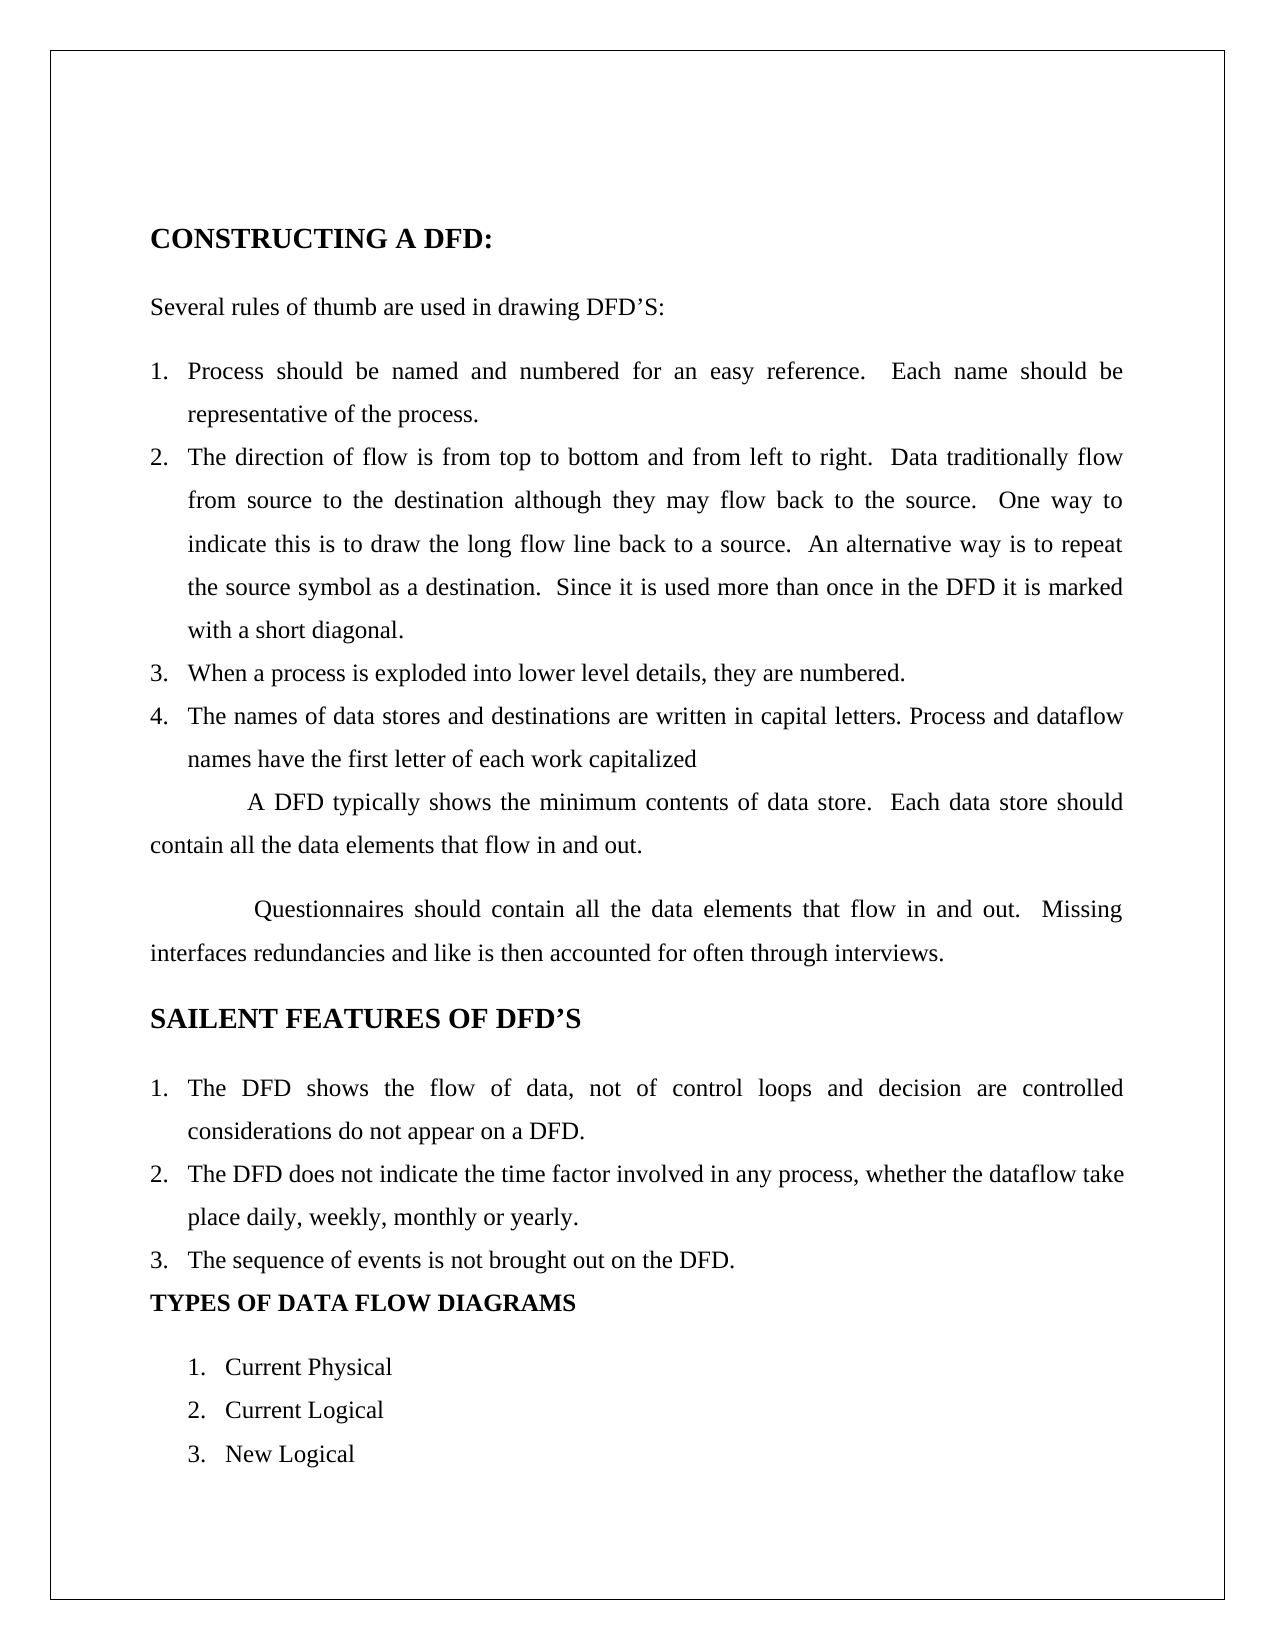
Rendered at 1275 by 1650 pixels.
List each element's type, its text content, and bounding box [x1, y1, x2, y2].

text TYPES OF DATA FLOW DIAGRAMS [150, 1288, 1125, 1317]
text A DFD typically shows the minimum contents of data store. Each data store should contain all the data elements that flow in and out. [150, 787, 1125, 859]
list The direction of flow is from top to bottom and from left to right. Data traditionally flow from source to the destination although they may flow back to the source. One way to indicate this is to draw the long flow line back to a source. An alternative way is to repeat the source symbol as a destination. Since it is used more than once in the DFD it is marked with a short diagonal. [150, 442, 1125, 644]
list Current Logical [187, 1396, 1125, 1424]
list Process should be named and numbered for an easy reference. Each name should be representative of the process. [150, 356, 1125, 428]
text Several rules of thumb are used in drawing DFD’S: [150, 292, 1125, 321]
list The names of data stores and destinations are written in capital letters. Process and dataflow names have the first letter of each work capitalized [150, 701, 1125, 773]
list The DFD does not indicate the time factor involved in any process, whether the dataflow take place daily, weekly, monthly or yearly. [150, 1159, 1125, 1231]
list The sequence of events is not brought out on the DFD. [150, 1245, 1125, 1274]
list Current Physical [187, 1352, 1125, 1381]
text SAILENT FEATURES OF DFD’S [150, 1002, 1125, 1035]
list The DFD shows the flow of data, not of control loops and decision are controlled considerations do not appear on a DFD. [150, 1073, 1125, 1145]
list New Logical [187, 1439, 1125, 1467]
text CONSTRUCTING A DFD: [150, 221, 1125, 255]
text Questionnaires should contain all the data elements that flow in and out. Missing interfaces redundancies and like is then accounted for often through interviews. [150, 894, 1125, 966]
list When a process is exploded into lower level details, they are numbered. [150, 658, 1125, 687]
